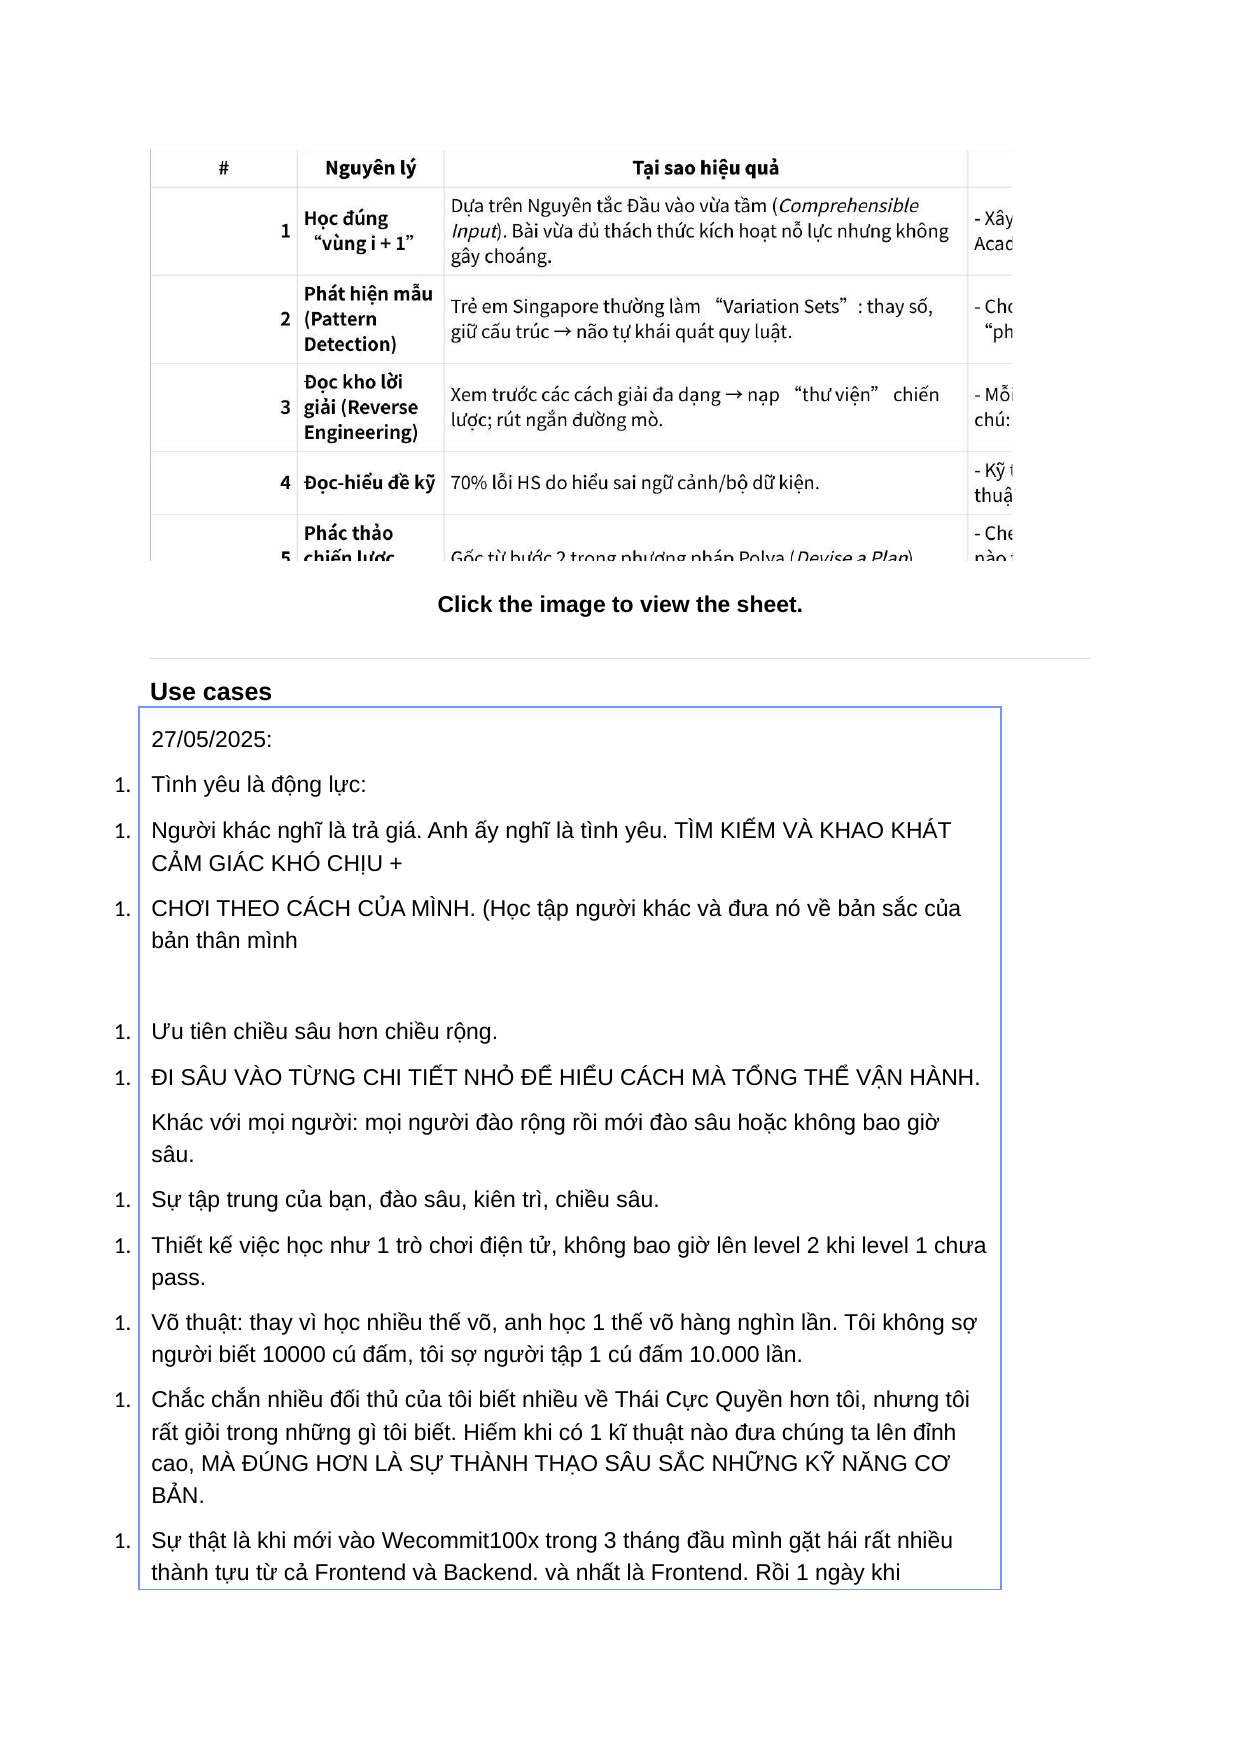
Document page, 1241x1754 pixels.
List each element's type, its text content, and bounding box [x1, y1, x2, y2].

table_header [140, 708, 1000, 1589]
picture [150, 150, 1013, 561]
text Click the image to view the sheet. [150, 591, 1090, 617]
